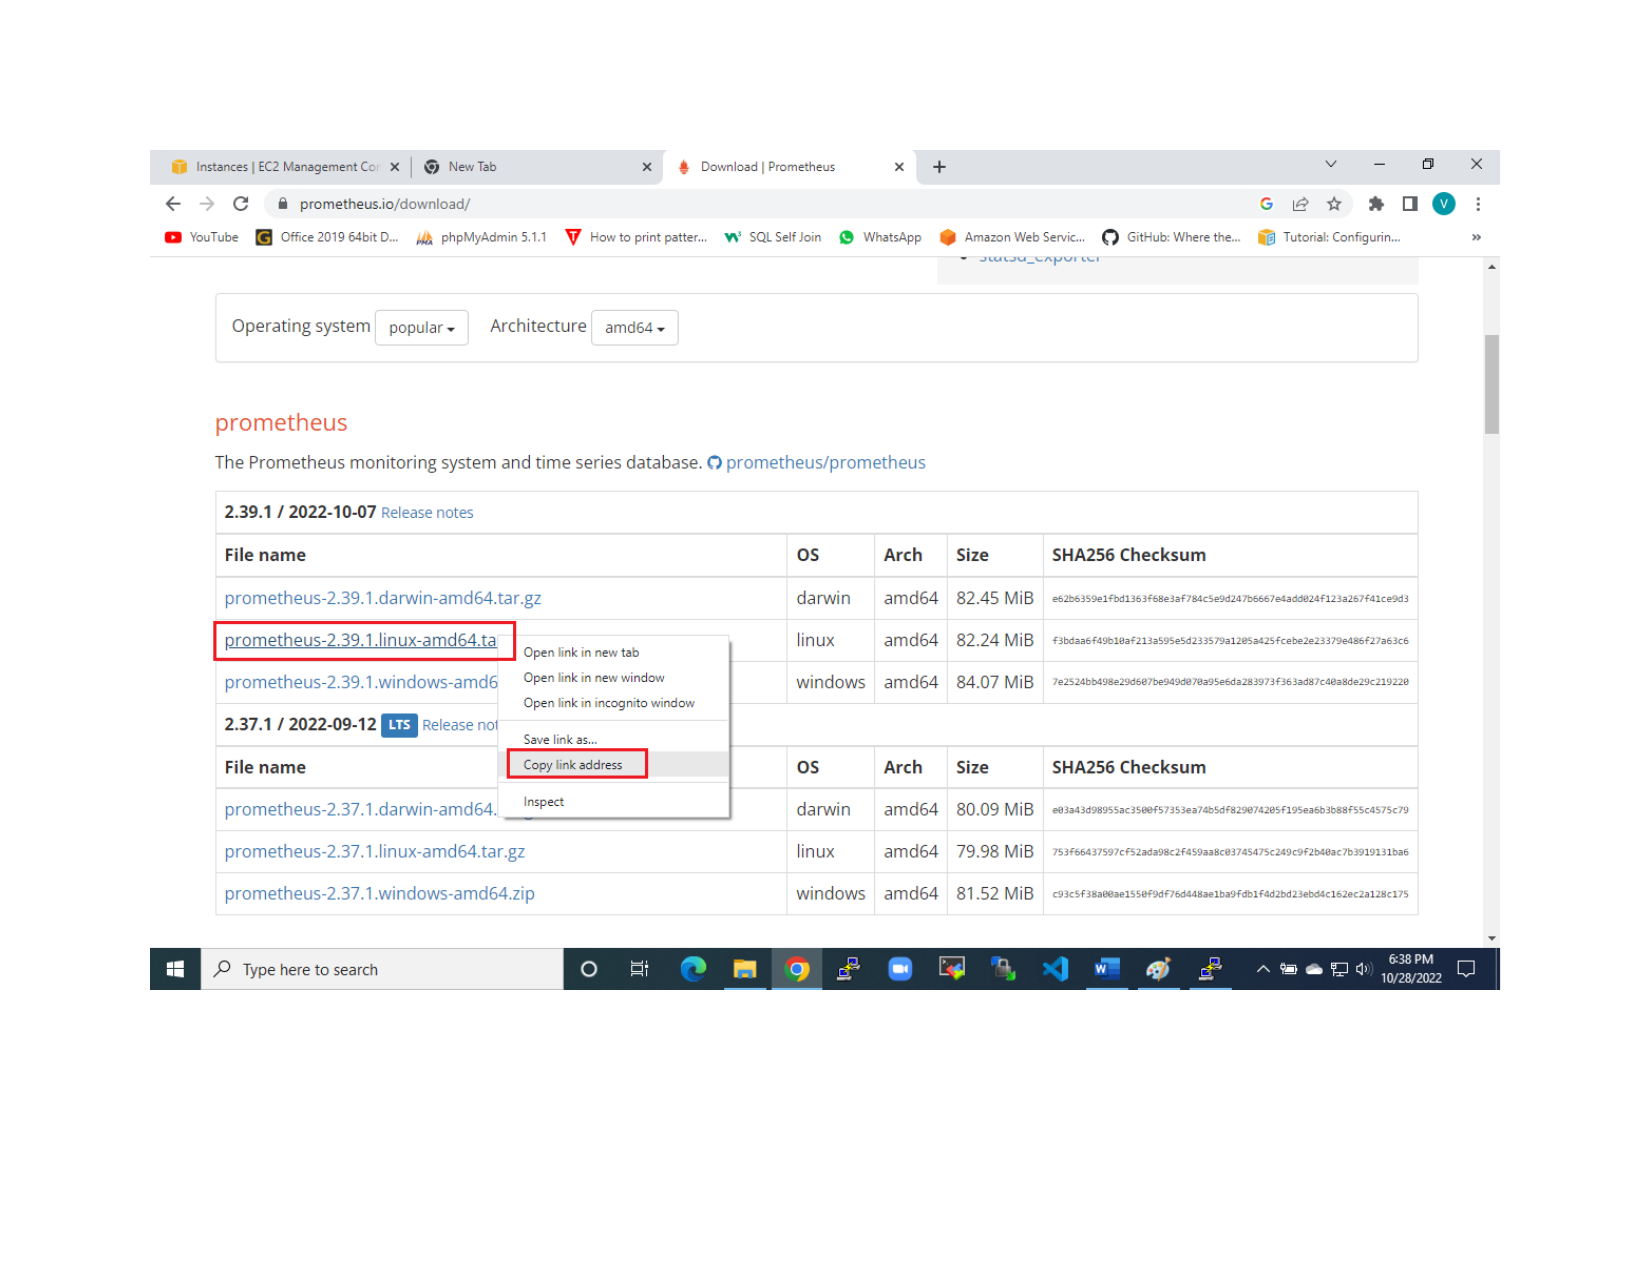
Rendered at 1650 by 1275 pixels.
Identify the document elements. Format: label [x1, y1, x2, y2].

picture [150, 150, 1500, 990]
